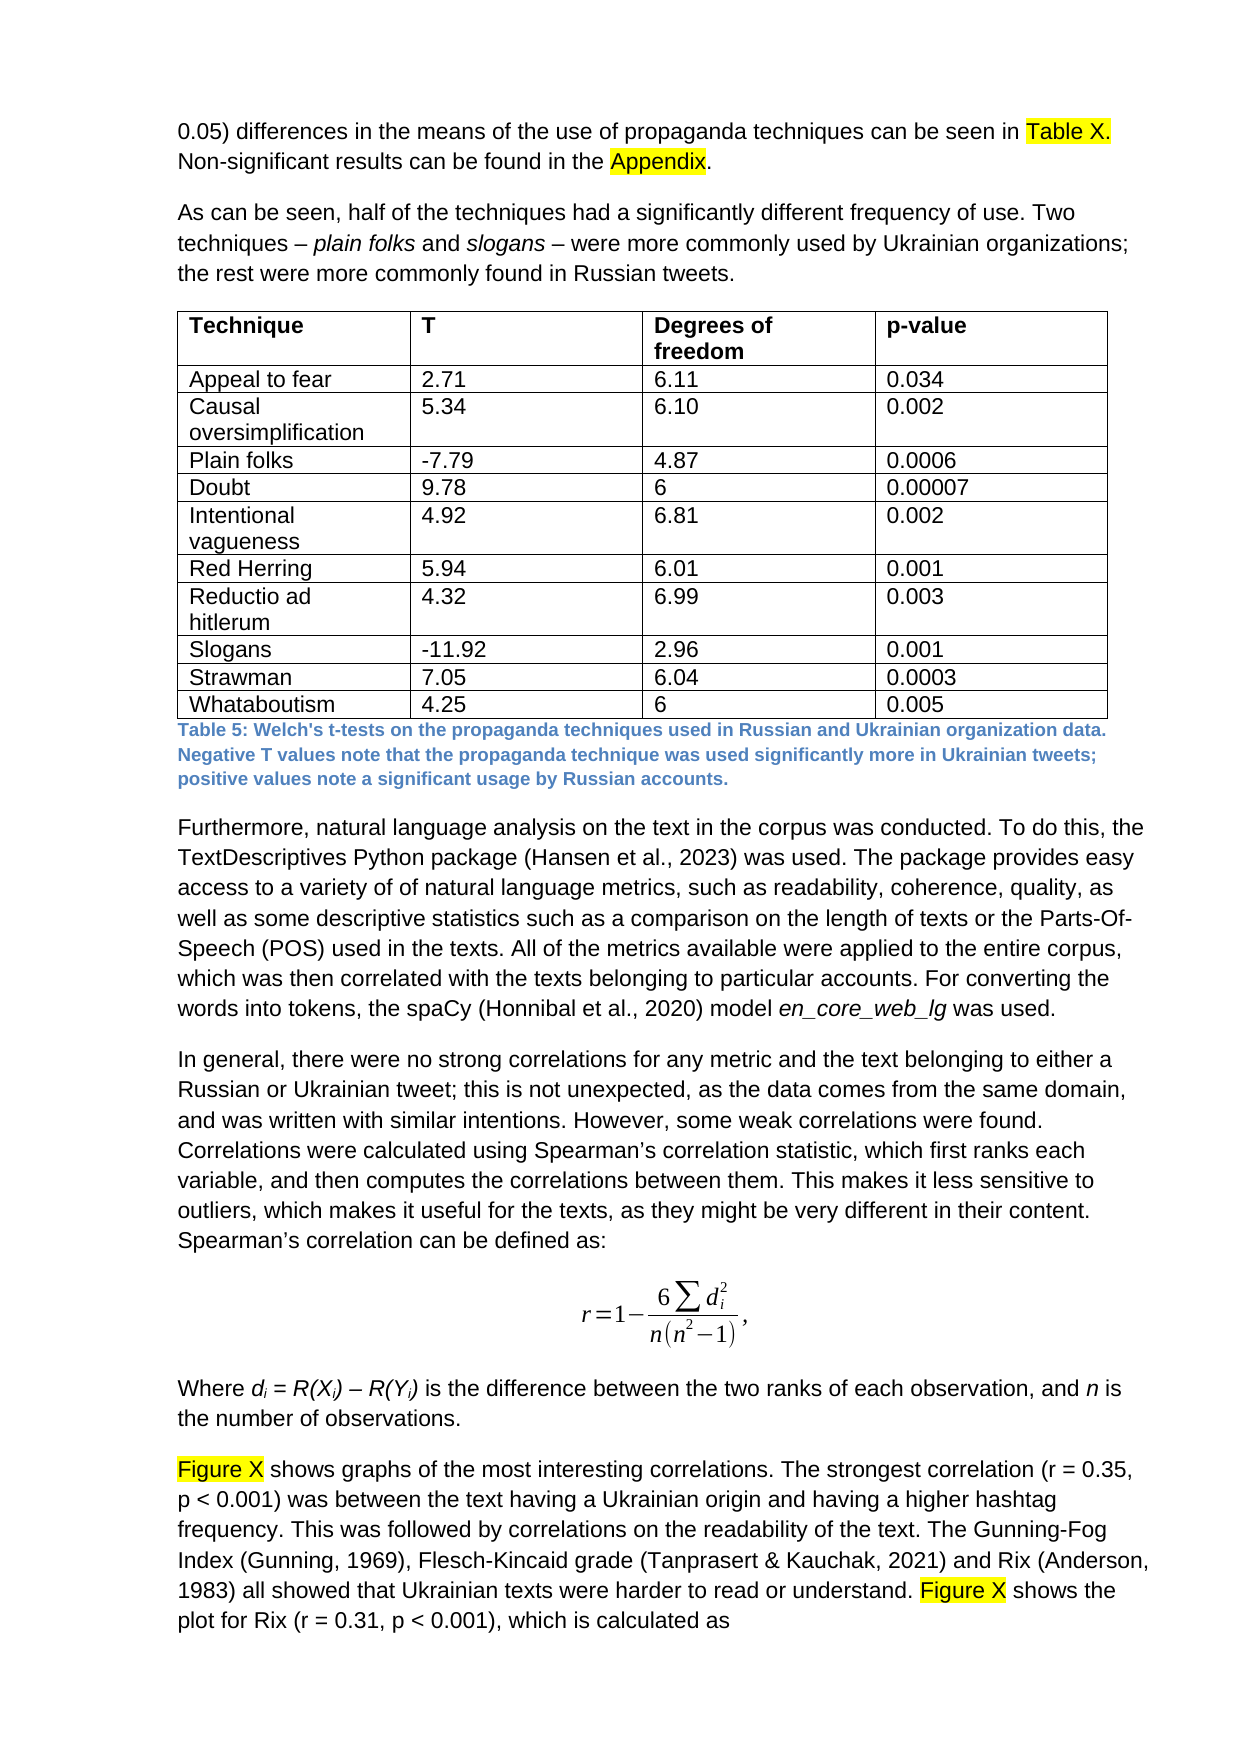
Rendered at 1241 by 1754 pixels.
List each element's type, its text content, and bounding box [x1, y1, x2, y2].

table_cell 6 [643, 474, 875, 501]
table_cell 6.99 [643, 583, 875, 635]
text As can be seen, half of the techniques had a significantly different frequency of use. Two techniques – plain folks and slogans – were more commonly used by Ukrainian organizations; the rest were more commonly found in Russian tweets. [177, 199, 1152, 286]
table_cell 5.34 [411, 393, 642, 446]
table_cell Slogans [178, 636, 410, 663]
table_cell 2.71 [411, 366, 642, 392]
table_cell 6.81 [643, 502, 875, 554]
table_cell 6.01 [643, 555, 875, 582]
table_cell 4.87 [643, 447, 875, 473]
table_cell 0.001 [876, 555, 1107, 582]
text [177, 118, 1152, 175]
table_cell 0.003 [876, 583, 1107, 635]
table_cell -11.92 [411, 636, 642, 663]
table_cell Causal oversimplification [178, 393, 410, 446]
table_cell 4.92 [411, 502, 642, 554]
table_cell 5.94 [411, 555, 642, 582]
table_cell Red Herring [178, 555, 410, 582]
text Figure X shows graphs of the most interesting correlations. The strongest correlation (r = 0.35, p < 0.001) was between the text having a Ukrainian origin and having a higher hashtag frequency. This was followed by correlations on the readability of the text. The Gunning-Fog Index (Gunning, 1969), Flesch-Kincaid grade (Tanprasert & Kauchak, 2021) and Rix (Anderson, 1983) all showed that Ukrainian texts were harder to read or understand. Figure X shows the plot for Rix (r = 0.31, p < 0.001), which is calculated as [177, 1456, 1152, 1633]
table_cell Whataboutism [178, 691, 410, 718]
text Where di = R(Xi) – R(Yi) is the difference between the two ranks of each observation, and n is the number of observations. [177, 1375, 1152, 1431]
table_cell 0.002 [876, 393, 1107, 446]
table_cell Strawman [178, 664, 410, 690]
table_cell Appeal to fear [178, 366, 410, 392]
table_cell 6.04 [643, 664, 875, 690]
table_cell 0.034 [876, 366, 1107, 392]
table_header p-value [876, 312, 1107, 364]
table_header Technique [178, 312, 410, 364]
table_cell 6.10 [643, 393, 875, 446]
table_cell 4.25 [411, 691, 642, 718]
table_cell 4.32 [411, 583, 642, 635]
table_cell 6.11 [643, 366, 875, 392]
table_cell -7.79 [411, 447, 642, 473]
table_cell Reductio ad hitlerum [178, 583, 410, 635]
text In general, there were no strong correlations for any metric and the text belonging to either a Russian or Ukrainian tweet; this is not unexpected, as the data comes from the same domain, and was written with similar intentions. However, some weak correlations were found. Correlations were calculated using Spearman’s correlation statistic, which first ranks each variable, and then computes the correlations between them. This makes it less sensitive to outliers, which makes it useful for the texts, as they might be very different in their content. Spearman’s correlation can be defined as: [177, 1046, 1152, 1254]
table_cell 0.0006 [876, 447, 1107, 473]
table_cell Plain folks [178, 447, 410, 473]
table_cell 7.05 [411, 664, 642, 690]
table_cell Intentional vagueness [178, 502, 410, 554]
table_header T [411, 312, 642, 364]
text Furthermore, natural language analysis on the text in the corpus was conducted. To do this, the TextDescriptives Python package (Hansen et al., 2023) was used. The package provides easy access to a variety of of natural language metrics, such as readability, coherence, quality, as well as some descriptive statistics such as a comparison on the length of texts or the Parts-Of-Speech (POS) used in the texts. All of the metrics available were applied to the entire corpus, which was then correlated with the texts belonging to particular accounts. For converting the words into tokens, the spaCy (Honnibal et al., 2020) model en_core_web_lg was used. [177, 814, 1152, 1021]
table_cell 0.001 [876, 636, 1107, 663]
text Table 5: Welch's t-tests on the propaganda techniques used in Russian and Ukrainian organization data. Negative T values note that the propaganda technique was used significantly more in Ukrainian tweets; positive values note a significant usage by Russian accounts. [177, 719, 1152, 790]
table_cell 0.0003 [876, 664, 1107, 690]
table_header Degrees of freedom [643, 312, 875, 364]
table_cell 0.00007 [876, 474, 1107, 501]
table_cell Doubt [178, 474, 410, 501]
table_cell 6 [643, 691, 875, 718]
table_cell 0.002 [876, 502, 1107, 554]
table_cell 0.005 [876, 691, 1107, 718]
table_cell 9.78 [411, 474, 642, 501]
table_cell 2.96 [643, 636, 875, 663]
